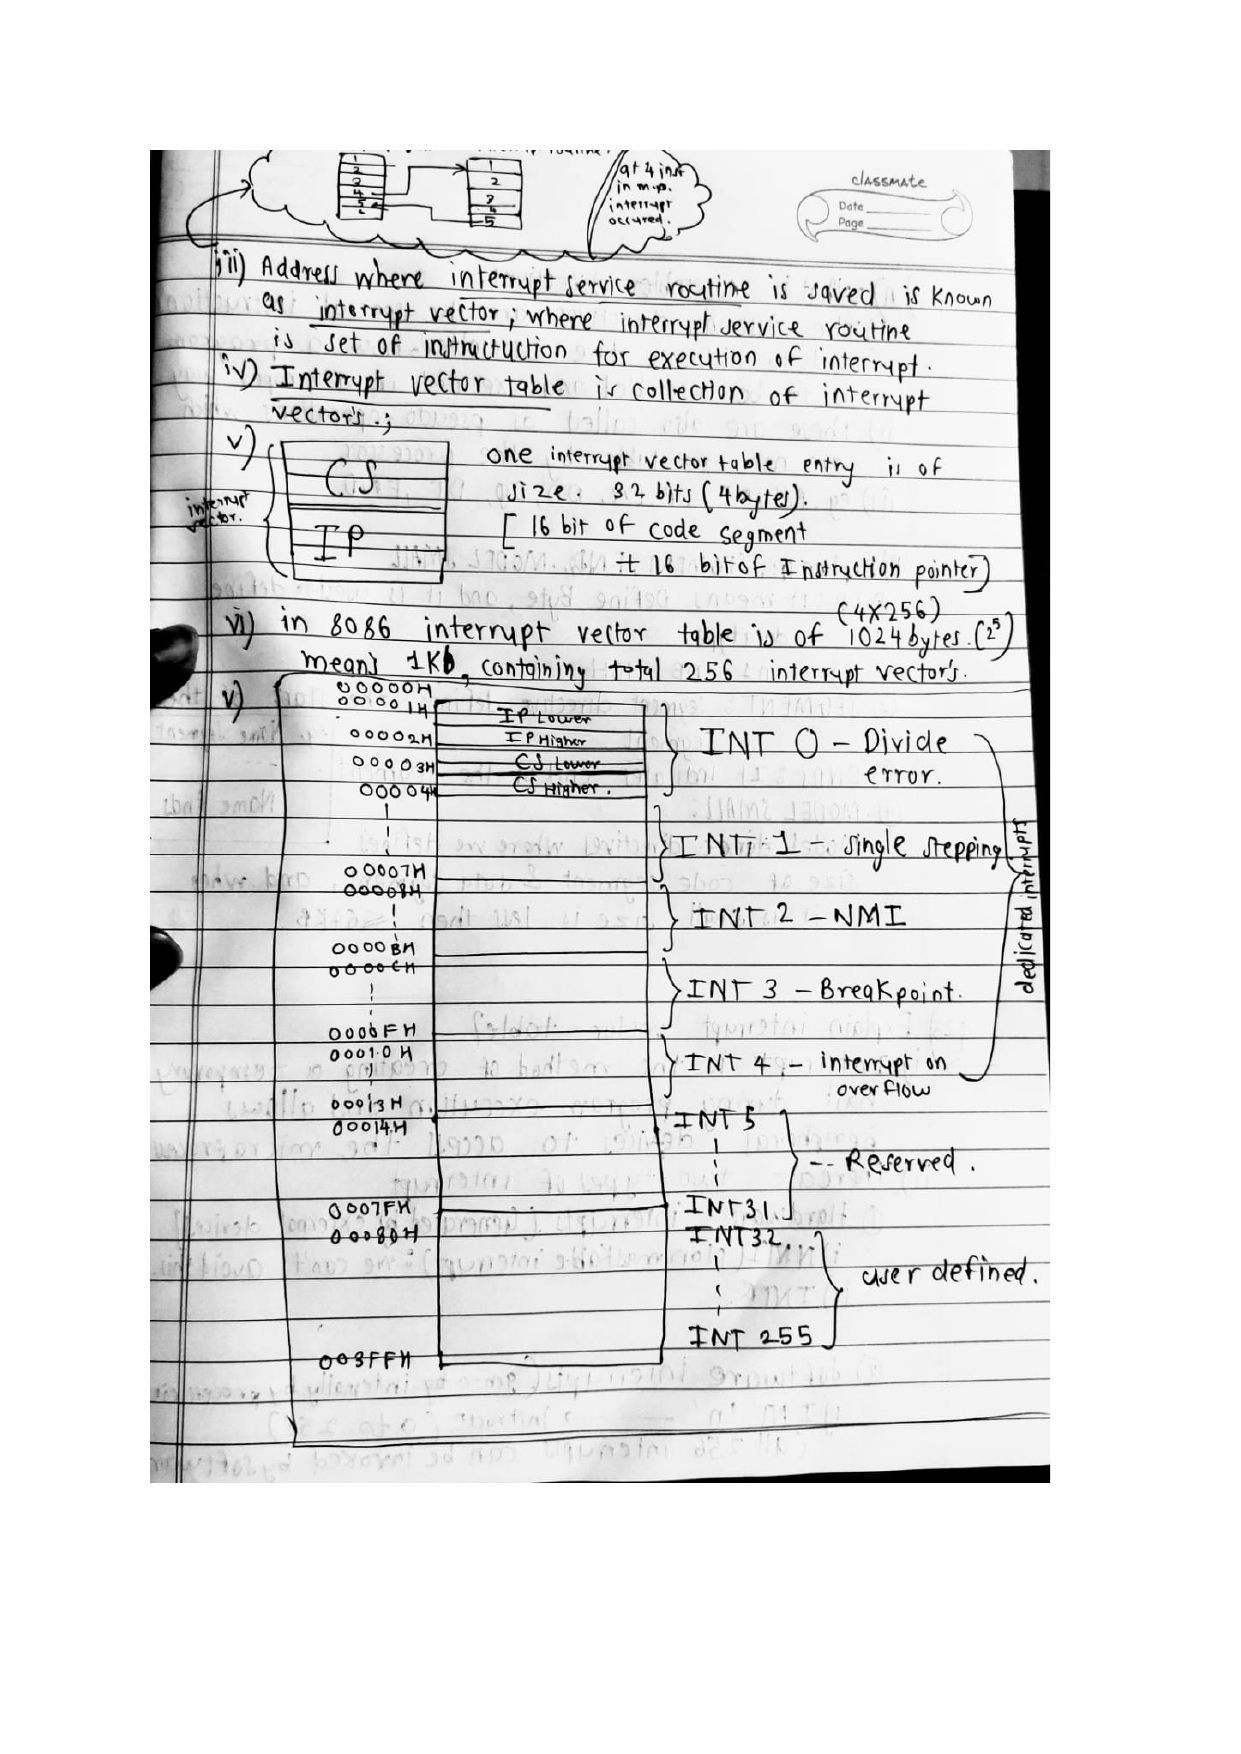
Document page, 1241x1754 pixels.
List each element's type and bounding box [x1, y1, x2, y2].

picture [150, 150, 1050, 1483]
